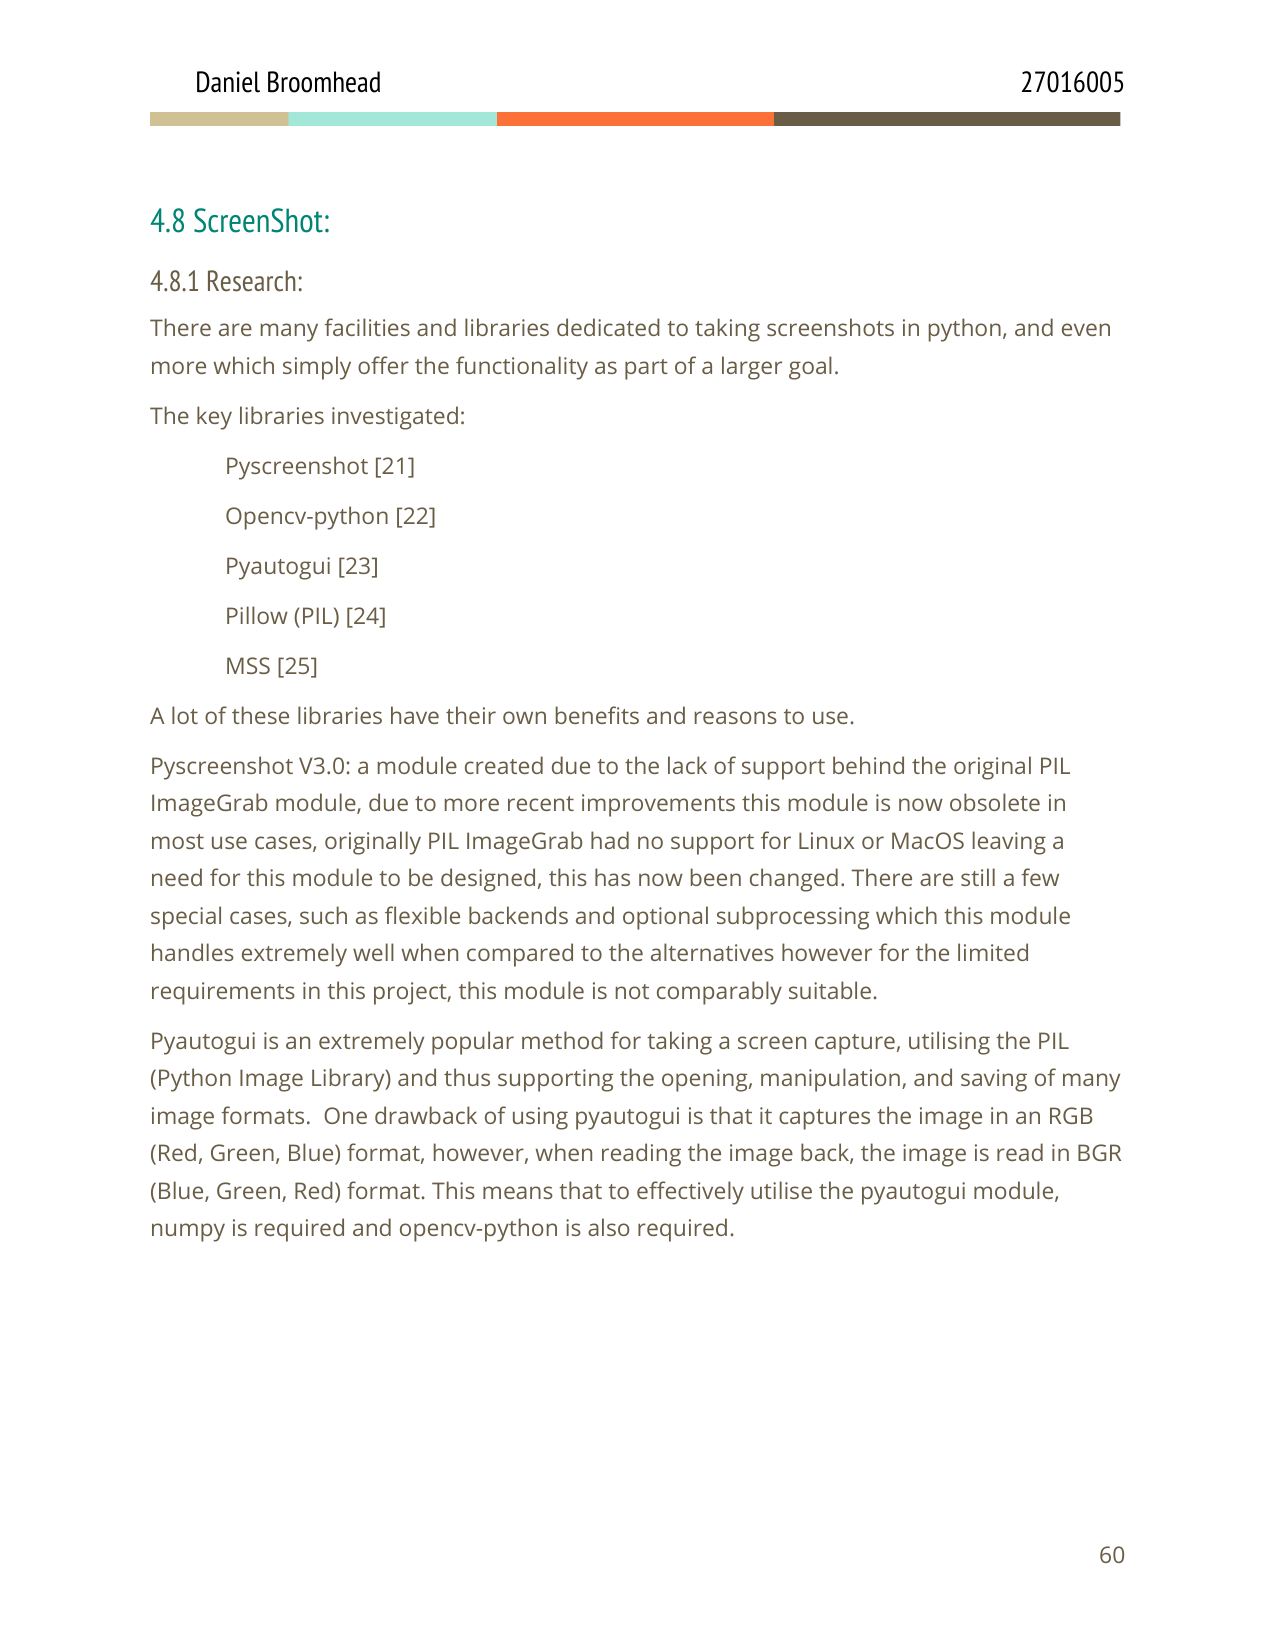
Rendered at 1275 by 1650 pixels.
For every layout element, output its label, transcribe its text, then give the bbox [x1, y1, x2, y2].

subtitle 4.8 ScreenShot: [150, 198, 1125, 241]
picture [150, 112, 1121, 126]
subtitle 4.8.1 Research: [150, 262, 1125, 300]
text Pyautogui [23] [150, 550, 1125, 581]
text A lot of these libraries have their own benefits and reasons to use. [150, 700, 1125, 731]
text The key libraries investigated: [150, 400, 1125, 431]
text Pyscreenshot V3.0: a module created due to the lack of support behind the original PIL ImageGrab module, due to more recent improvements this module is now obsolete in most use cases, originally PIL ImageGrab had no support for Linux or MacOS leaving a need for this module to be designed, this has now been changed. There are still a few special cases, such as flexible backends and optional subprocessing which this module handles extremely well when compared to the alternatives however for the limited requirements in this project, this module is not comparably suitable. [150, 750, 1125, 1006]
text Pyscreenshot [21] [150, 450, 1125, 481]
text There are many facilities and libraries dedicated to taking screenshots in python, and even more which simply offer the functionality as part of a larger goal. [150, 312, 1125, 381]
text MSS [25] [150, 650, 1125, 681]
text Pyautogui is an extremely popular method for taking a screen capture, utilising the PIL (Python Image Library) and thus supporting the opening, manipulation, and saving of many image formats. One drawback of using pyautogui is that it captures the image in an RGB (Red, Green, Blue) format, however, when reading the image back, the image is read in BGR (Blue, Green, Red) format. This means that to effectively utilise the pyautogui module, numpy is required and opencv-python is also required. [150, 1025, 1125, 1243]
text Opencv-python [22] [150, 500, 1125, 531]
text Pillow (PIL) [24] [150, 600, 1125, 631]
